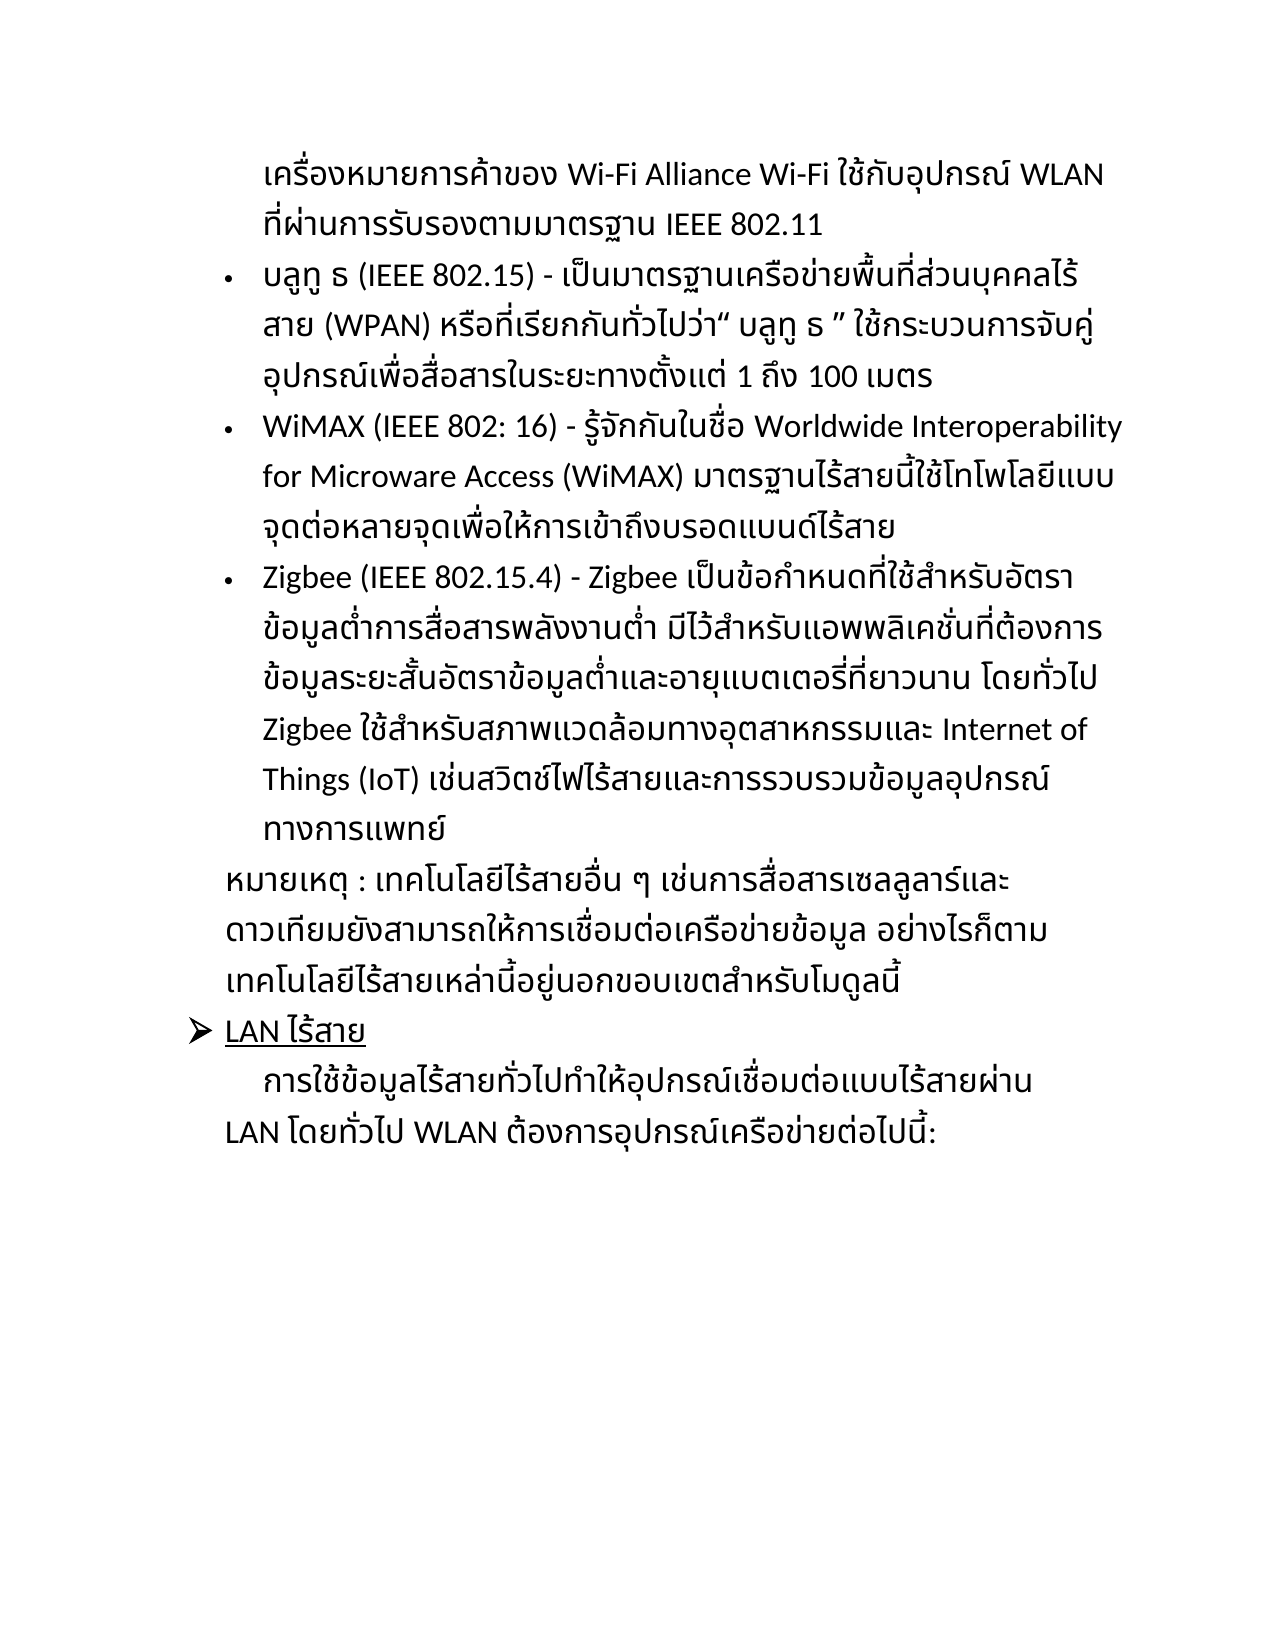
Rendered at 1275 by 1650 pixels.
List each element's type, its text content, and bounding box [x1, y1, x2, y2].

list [225, 150, 1125, 251]
list Zigbee (IEEE 802.15.4) - Zigbee เป็นข้อกำหนดที่ใช้สำหรับอัตราข้อมูลต่ำการสื่อสารพลังงานต่ำ มีไว้สำหรับแอพพลิเคชั่นที่ต้องการข้อมูลระยะสั้นอัตราข้อมูลต่ำและอายุแบตเตอรี่ที่ยาวนาน โดยทั่วไป Zigbee ใช้สำหรับสภาพแวดล้อมทางอุตสาหกรรมและ Internet of Things (IoT) เช่นสวิตช์ไฟไร้สายและการรวบรวมข้อมูลอุปกรณ์ทางการแพทย์ [225, 553, 1125, 856]
list การใช้ข้อมูลไร้สายทั่วไปทำให้อุปกรณ์เชื่อมต่อแบบไร้สายผ่าน LAN โดยทั่วไป WLAN ต้องการอุปกรณ์เครือข่ายต่อไปนี้: [225, 1057, 1125, 1158]
list หมายเหตุ : เทคโนโลยีไร้สายอื่น ๆ เช่นการสื่อสารเซลลูลาร์และดาวเทียมยังสามารถให้การเชื่อมต่อเครือข่ายข้อมูล อย่างไรก็ตามเทคโนโลยีไร้สายเหล่านี้อยู่นอกขอบเขตสำหรับโมดูลนี้ [225, 856, 1125, 1007]
list LAN ไร้สาย [187, 1007, 1125, 1057]
list WiMAX (IEEE 802: 16) - รู้จักกันในชื่อ Worldwide Interoperability for Microware Access (WiMAX) มาตรฐานไร้สายนี้ใช้โทโพโลยีแบบจุดต่อหลายจุดเพื่อให้การเข้าถึงบรอดแบนด์ไร้สาย [225, 402, 1125, 553]
list บลูทู ธ (IEEE 802.15) - เป็นมาตรฐานเครือข่ายพื้นที่ส่วนบุคคลไร้สาย (WPAN) หรือที่เรียกกันทั่วไปว่า“ บลูทู ธ ” ใช้กระบวนการจับคู่อุปกรณ์เพื่อสื่อสารในระยะทางตั้งแต่ 1 ถึง 100 เมตร [225, 251, 1125, 402]
